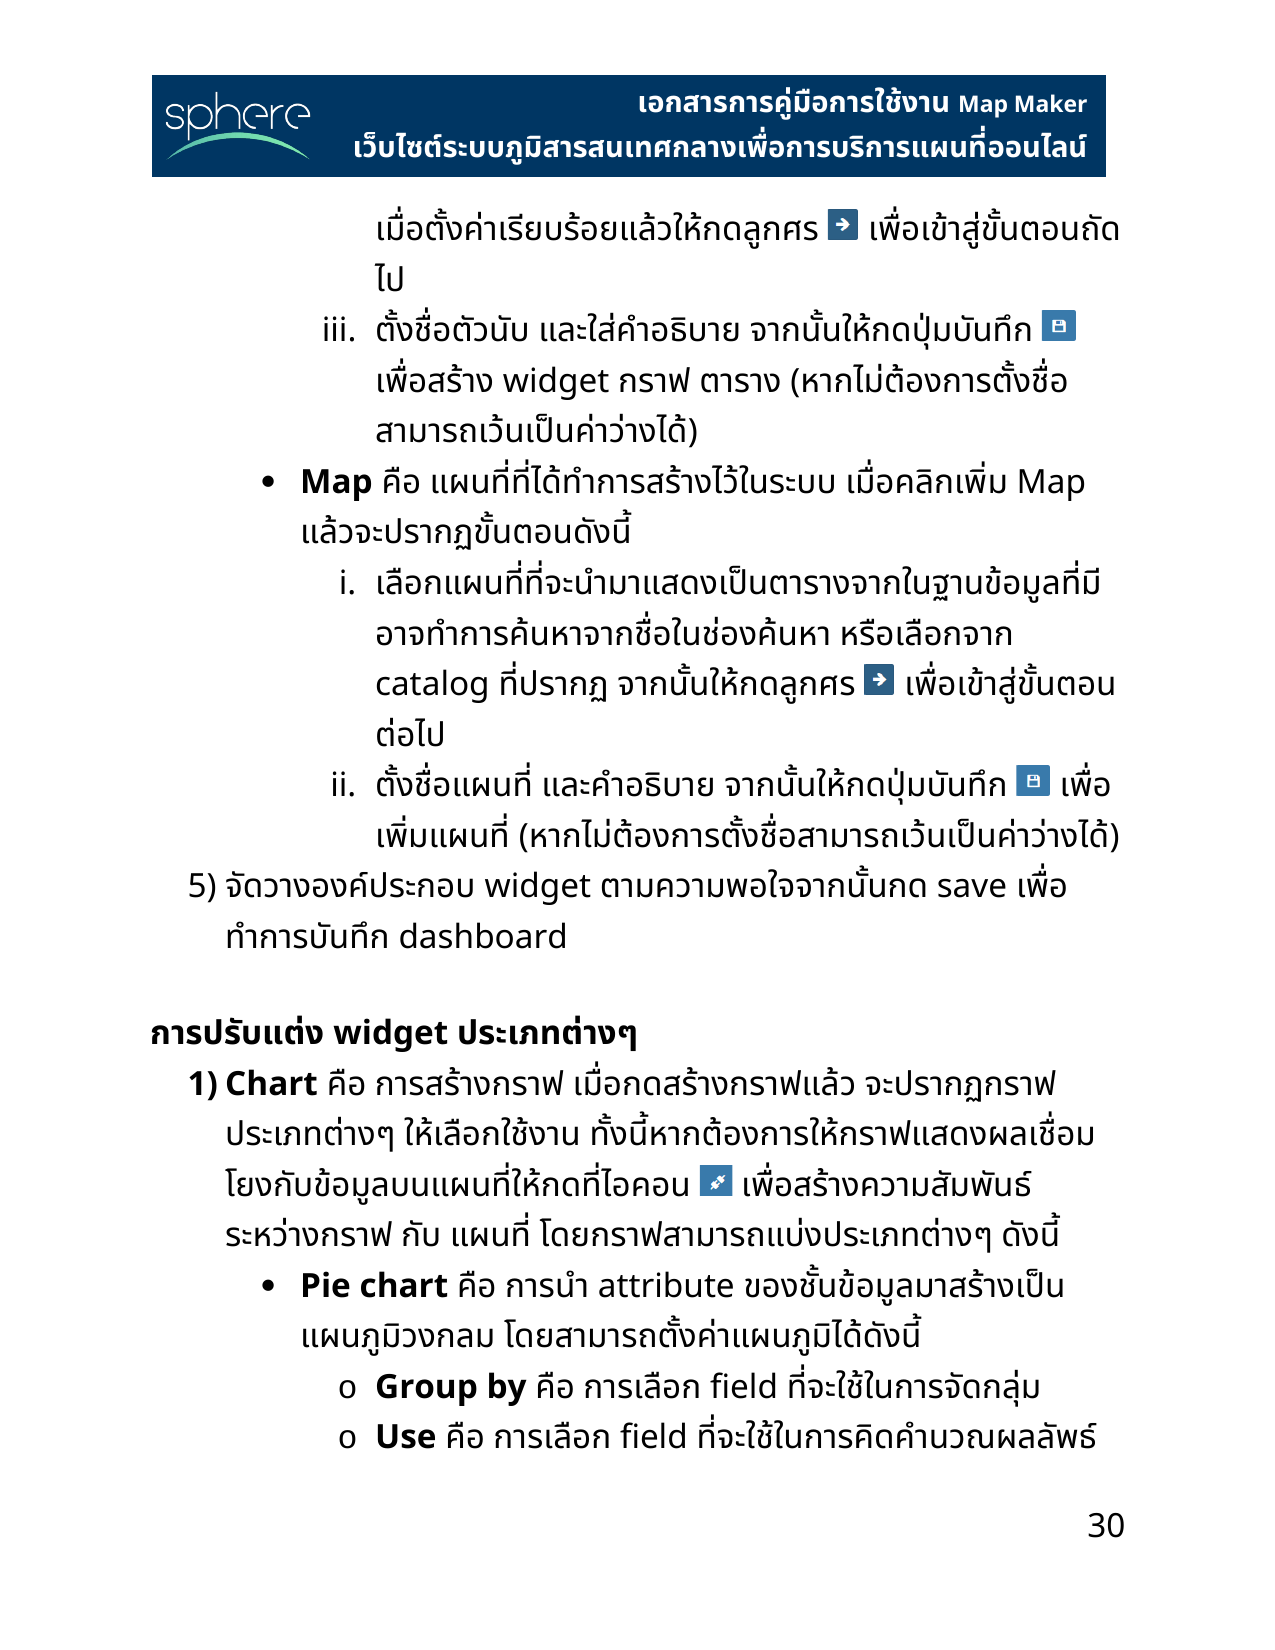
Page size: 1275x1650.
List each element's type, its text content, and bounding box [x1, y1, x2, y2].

picture [163, 91, 314, 161]
list Map คือ แผนที่ที่ได้ทำการสร้างไว้ในระบบ เมื่อคลิกเพิ่ม Map แล้วจะปรากฏขั้นตอนดังนี้ [262, 458, 1125, 559]
picture [1016, 765, 1051, 797]
list เลือกแผนที่ที่จะนำมาแสดงเป็นตารางจากในฐานข้อมูลที่มี อาจทำการค้นหาจากชื่อในช่องค้นหา หรือเลือกจาก catalog ที่ปรากฏ จากนั้นให้กดลูกศร เพื่อเข้าสู่ขั้นตอนต่อไป [356, 559, 1125, 761]
picture [864, 664, 896, 696]
list ตั้งชื่อตัวนับ และใส่คำอธิบาย จากนั้นให้กดปุ่มบันทึก เพื่อสร้าง widget กราฟ ตาราง (หากไม่ต้องการตั้งชื่อสามารถเว้นเป็นค่าว่างได้) [356, 306, 1125, 458]
picture [1041, 310, 1077, 342]
list Group by คือ การเลือก field ที่จะใช้ในการจัดกลุ่ม [337, 1362, 1125, 1413]
list Chart คือ การสร้างกราฟ เมื่อกดสร้างกราฟแล้ว จะปรากฏกราฟประเภทต่างๆ ให้เลือกใช้งาน ทั้งนี้หากต้องการให้กราฟแสดงผลเชื่อมโยงกับข้อมูลบนแผนที่ให้กดที่ไอคอน เพื่อสร้างความสัมพันธ์ระหว่างกราฟ กับ แผนที่ โดยกราฟสามารถแบ่งประเภทต่างๆ ดังนี้ [187, 1059, 1125, 1261]
list Pie chart คือ การนำ attribute ของชั้นข้อมูลมาสร้างเป็นแผนภูมิวงกลม โดยสามารถตั้งค่าแผนภูมิได้ดังนี้ [262, 1261, 1125, 1362]
picture [699, 1164, 733, 1196]
picture [827, 209, 860, 241]
list จัดวางองค์ประกอบ widget ตามความพอใจจากนั้นกด save เพื่อทำการบันทึก dashboard [187, 862, 1125, 963]
text การปรับแต่ง widget ประเภทต่างๆ [150, 1009, 1125, 1059]
list ตั้งชื่อแผนที่ และคำอธิบาย จากนั้นให้กดปุ่มบันทึก เพื่อเพิ่มแผนที่ (หากไม่ต้องการตั้งชื่อสามารถเว้นเป็นค่าว่างได้) [356, 761, 1125, 862]
list Use คือ การเลือก field ที่จะใช้ในการคิดคำนวณผลลัพธ์ [337, 1413, 1125, 1464]
